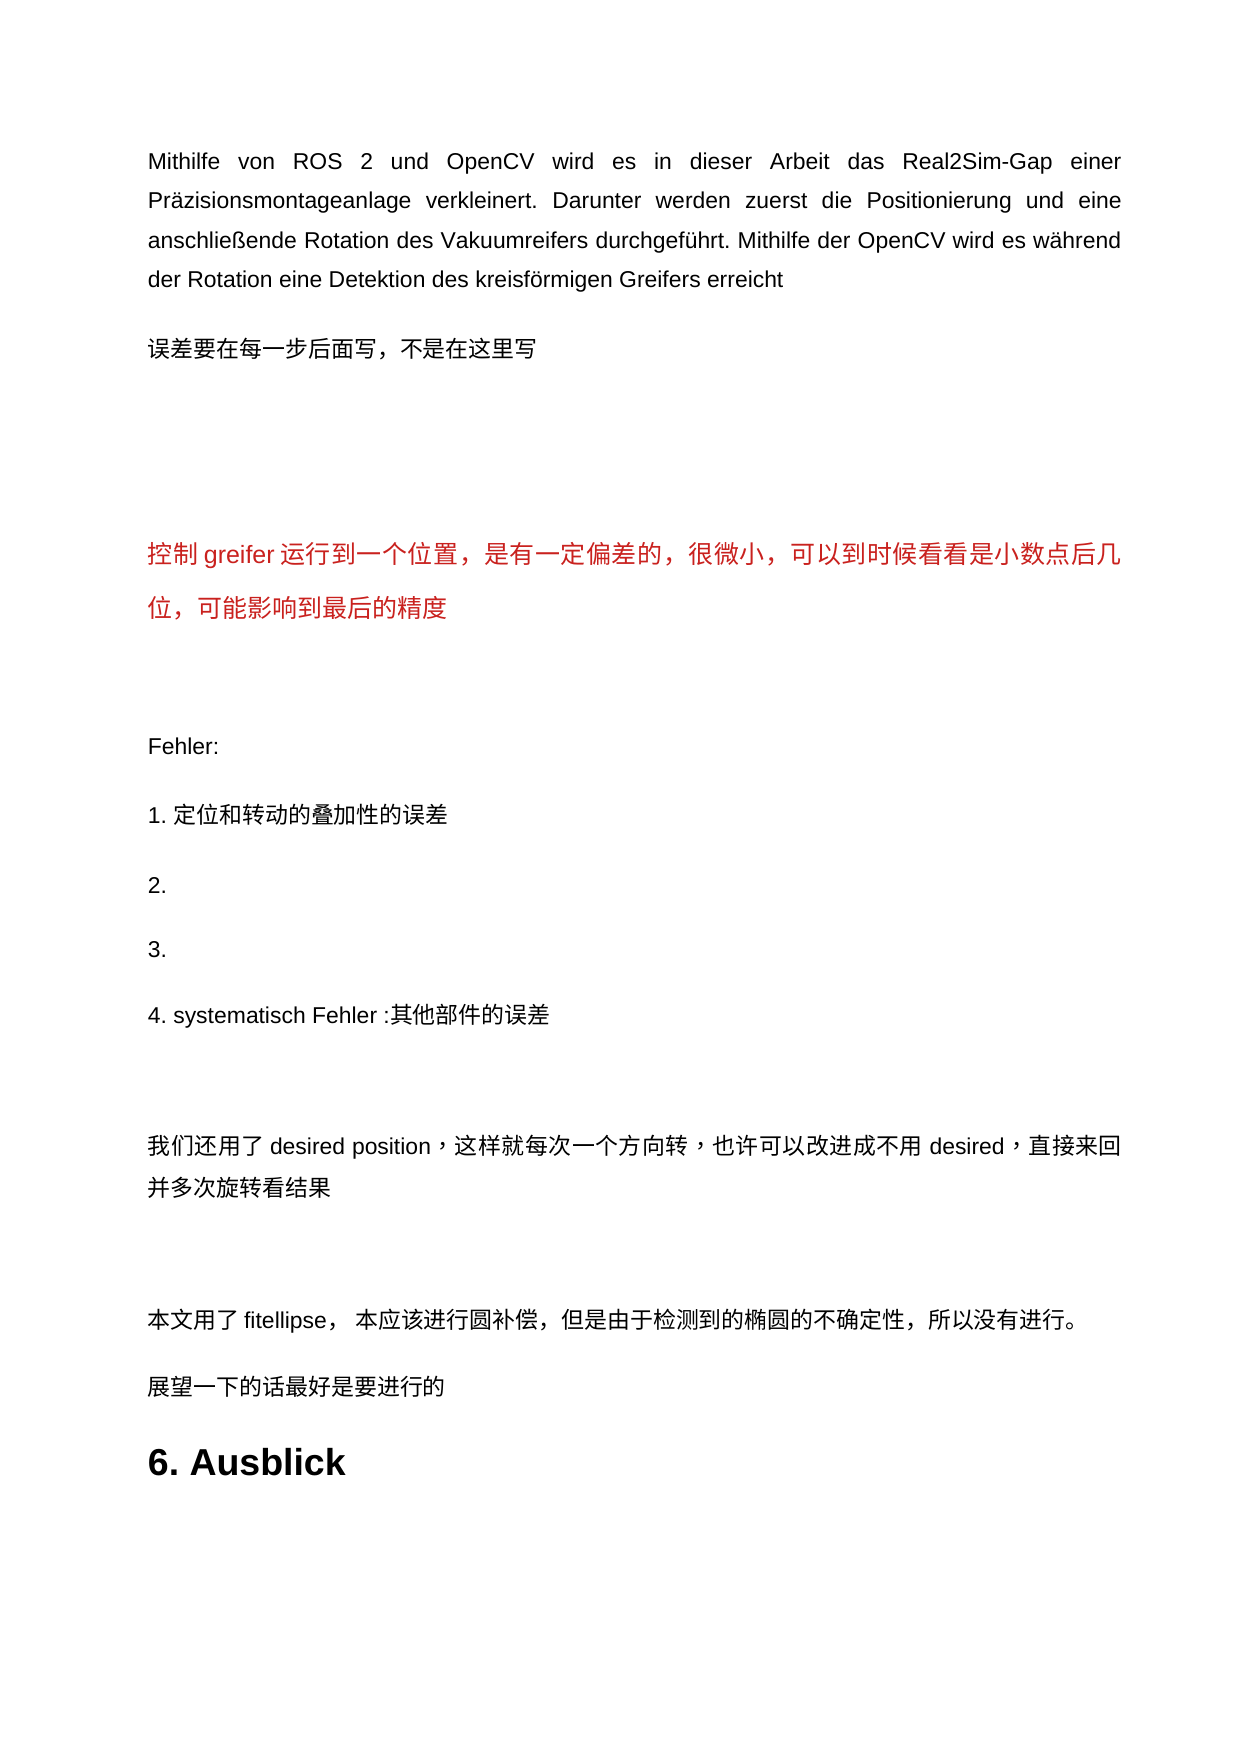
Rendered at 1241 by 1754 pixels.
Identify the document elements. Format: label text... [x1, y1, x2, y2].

text 2. [148, 872, 1122, 898]
text 3. [148, 936, 1122, 963]
text 4. systematisch Fehler :其他部件的误差 [148, 1001, 1122, 1029]
text Fehler: [148, 733, 1122, 759]
text 我们还用了desired position，这样就每次一个方向转，也许可以改进成不用desired，直接来回并多次旋转看结果 [148, 1132, 1122, 1202]
text 控制greifer运行到一个位置，是有一定偏差的，很微小，可以到时候看看是小数点后几位，可能影响到最后的精度 [148, 534, 1122, 625]
text 展望一下的话最好是要进行的 [148, 1373, 1122, 1401]
text 1. 定位和转动的叠加性的误差 [148, 797, 1122, 830]
text 本文用了fitellipse， 本应该进行圆补偿，但是由于检测到的椭圆的不确定性，所以没有进行。 [148, 1306, 1122, 1334]
text 6. Ausblick [148, 1440, 1122, 1483]
text 误差要在每一步后面写，不是在这里写 [148, 331, 1122, 364]
text Mithilfe von ROS 2 und OpenCV wird es in dieser Arbeit das Real2Sim-Gap einer Präzisionsmontageanlage verkleinert. Darunter werden zuerst die Positionierung und eine anschließende Rotation des Vakuumreifers durchgeführt. Mithilfe der OpenCV wird es während der Rotation eine Detektion des kreisförmigen Greifers erreicht [148, 148, 1122, 292]
